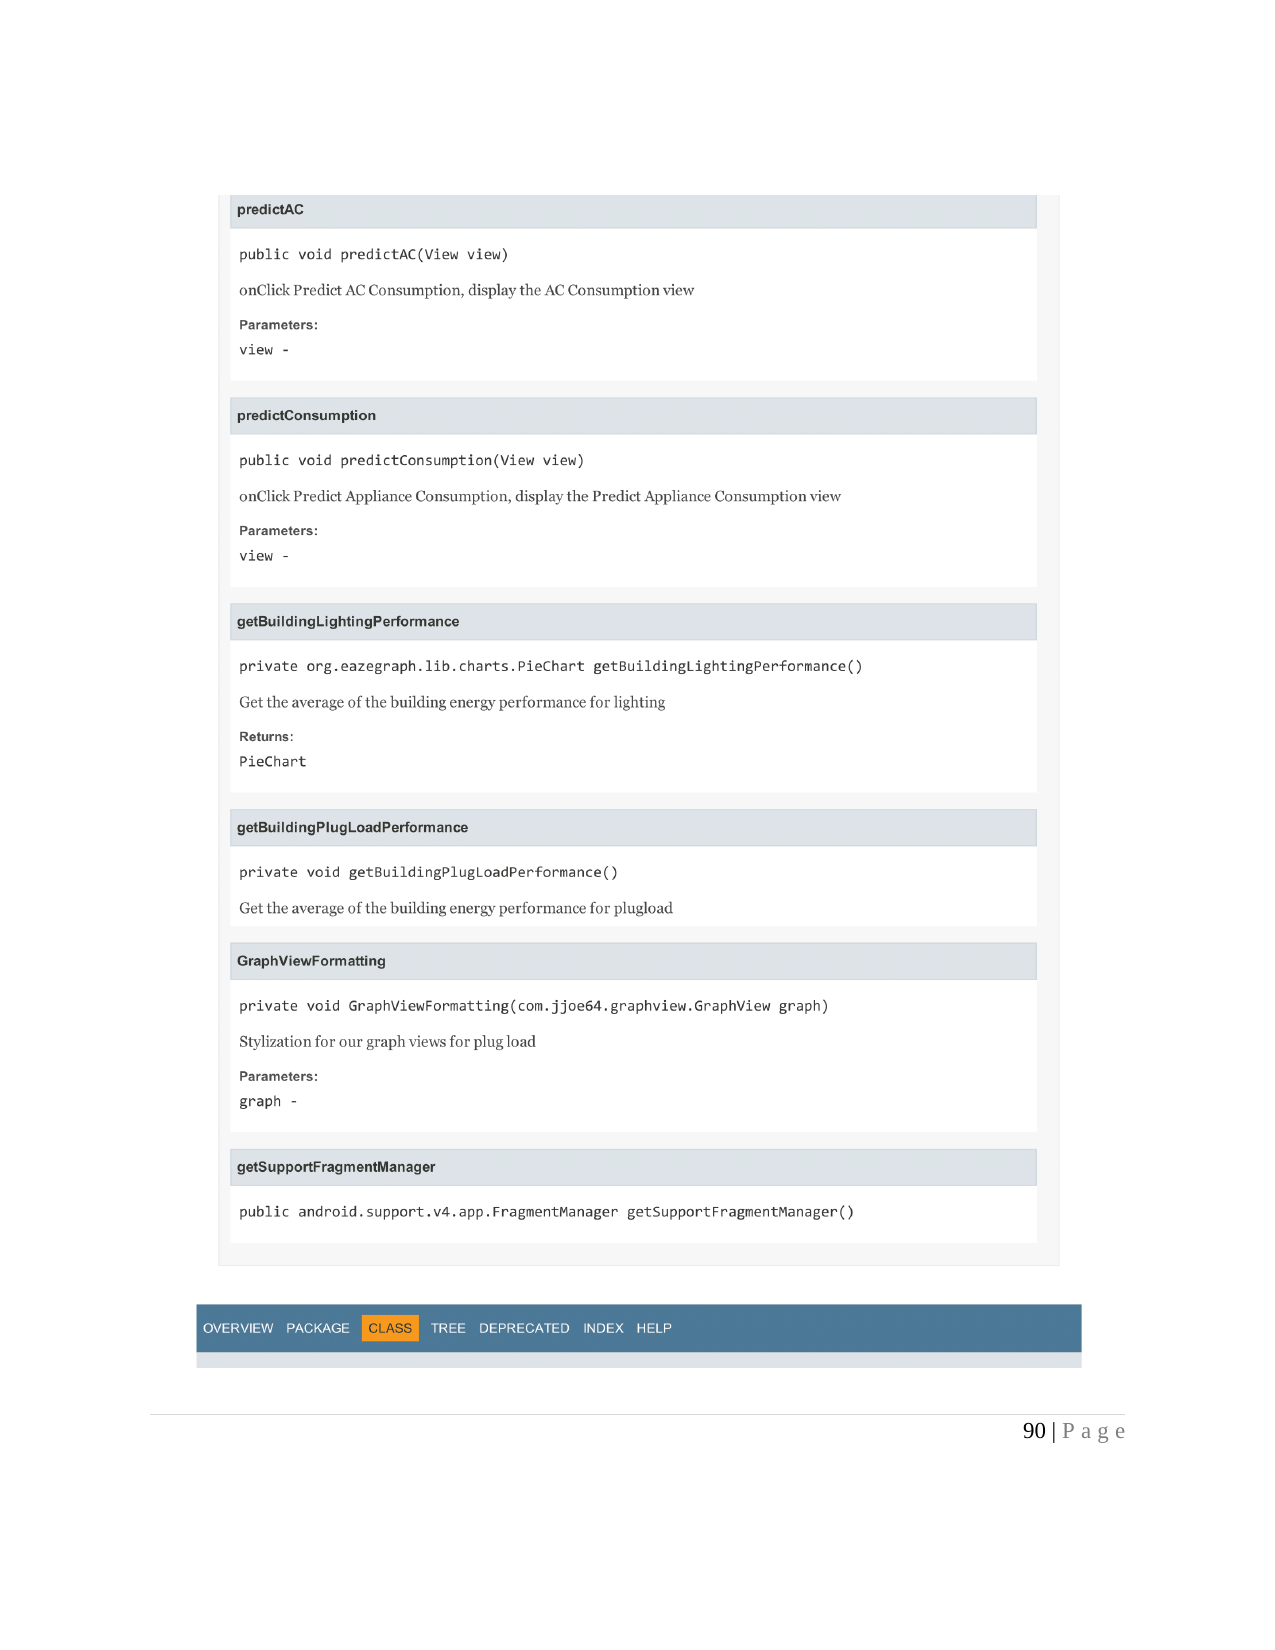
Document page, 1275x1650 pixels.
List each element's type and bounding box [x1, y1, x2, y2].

picture [150, 150, 1125, 1412]
